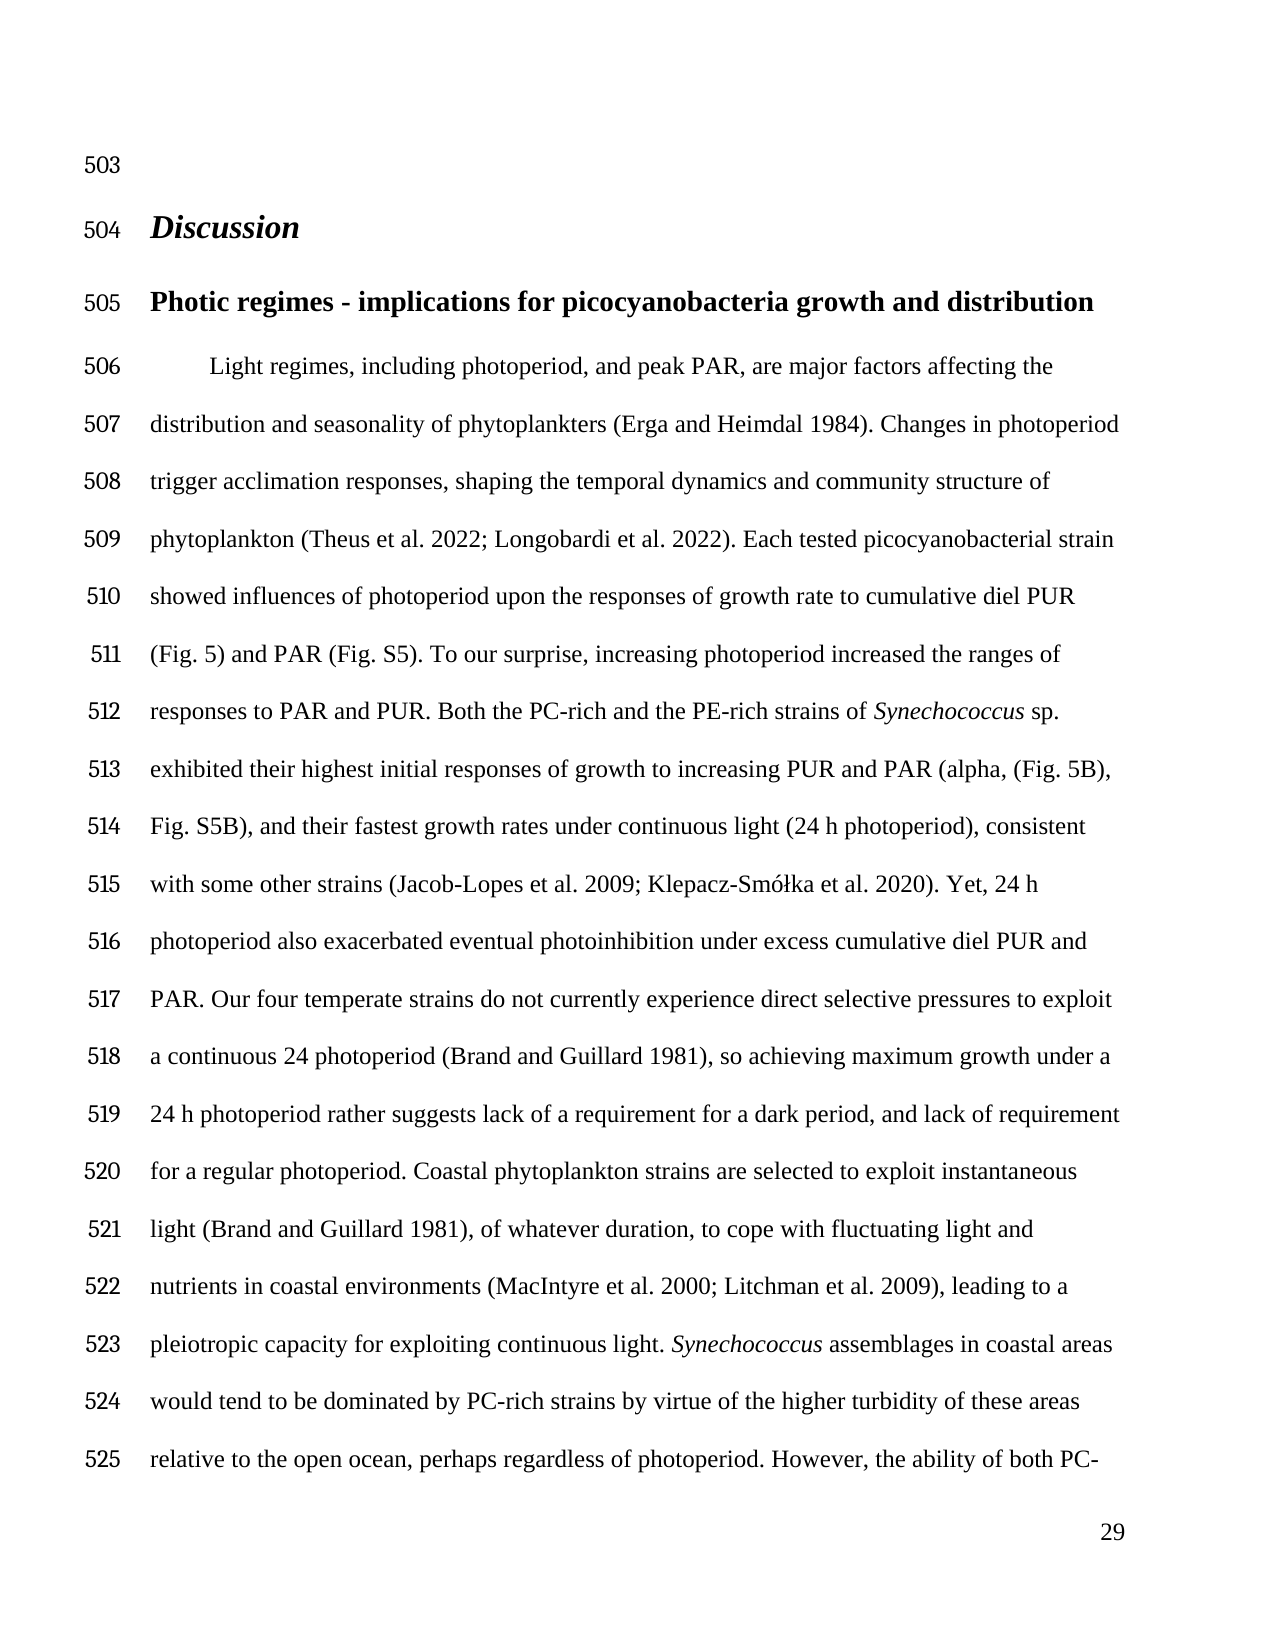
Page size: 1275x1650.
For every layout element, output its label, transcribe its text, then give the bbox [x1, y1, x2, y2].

subtitle Discussion [150, 207, 1125, 246]
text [150, 351, 1125, 1472]
subtitle Photic regimes - implications for picocyanobacteria growth and distribution [150, 284, 1125, 318]
